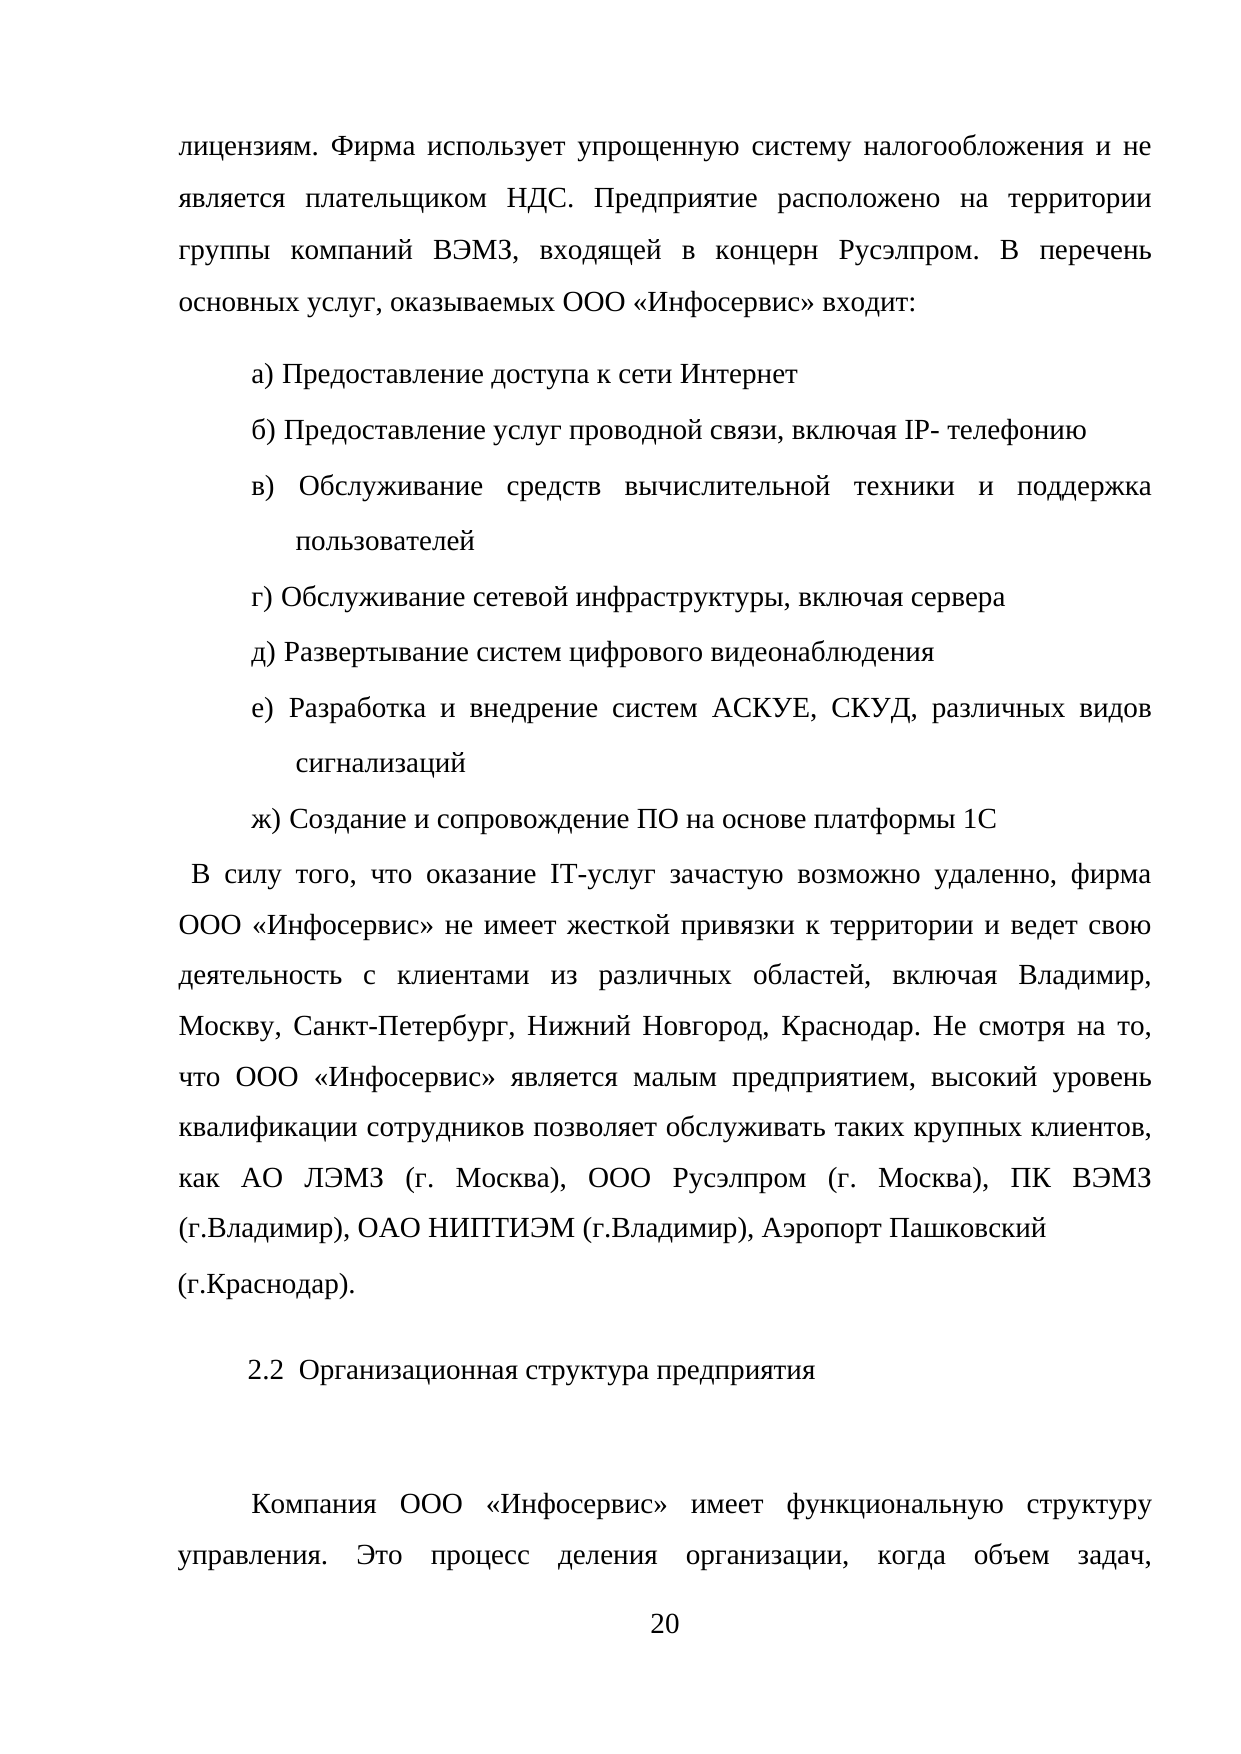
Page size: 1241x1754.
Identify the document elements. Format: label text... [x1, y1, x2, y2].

text г) Обслуживание сетевой инфраструктуры, включая сервера [251, 579, 1153, 612]
text ж) Создание и сопровождение ПО на основе платформы 1С [251, 801, 1153, 834]
text е) Разработка и внедрение систем АСКУЕ, СКУД, различных видов сигнализаций [251, 690, 1153, 779]
text д) Развертывание систем цифрового видеонаблюдения [251, 634, 1153, 668]
text в) Обслуживание средств вычислительной техники и поддержка пользователей [251, 468, 1153, 556]
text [177, 1486, 1153, 1571]
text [177, 128, 1153, 317]
text б) Предоставление услуг проводной связи, включая IP- телефонию [251, 412, 1153, 446]
text В силу того, что оказание IT-услуг зачастую возможно удаленно, фирма ООО «Инфосервис» не имеет жесткой привязки к территории и ведет свою деятельность с клиентами из различных областей, включая Владимир, Москву, Санкт-Петербург, Нижний Новгород, Краснодар. Не смотря на то, что ООО «Инфосервис» является малым предприятием, высокий уровень квалификации сотрудников позволяет обслуживать таких крупных клиентов, как АО ЛЭМЗ (г. Москва), ООО Русэлпром (г. Москва), ПК ВЭМЗ (г.Владимир), ОАО НИПТИЭМ (г.Владимир), Аэропорт Пашковский [177, 856, 1153, 1244]
text (г.Краснодар). [177, 1266, 1153, 1300]
text 2.2 Организационная структура предприятия [146, 1352, 1181, 1385]
text а) Предоставление доступа к сети Интернет [251, 357, 1153, 390]
